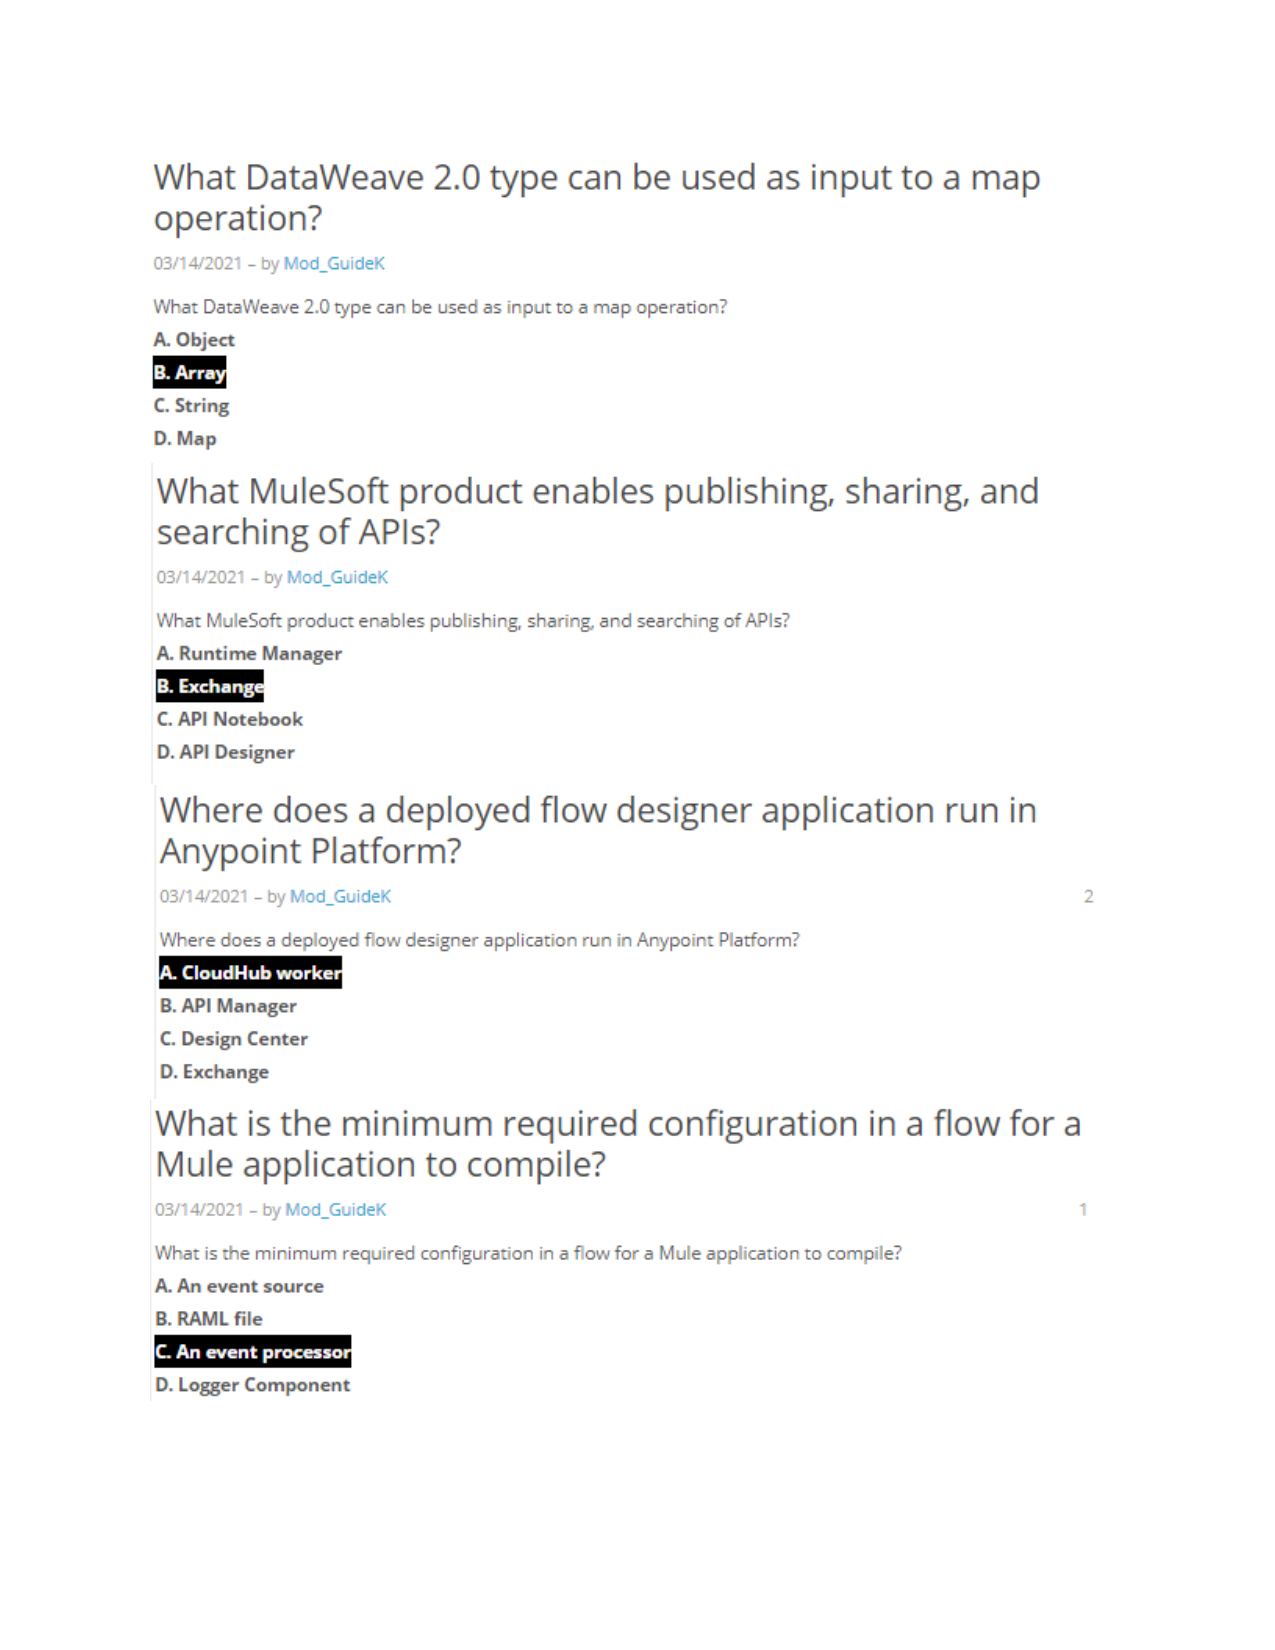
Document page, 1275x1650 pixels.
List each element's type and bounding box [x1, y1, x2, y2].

picture [150, 463, 1052, 784]
picture [150, 1100, 1094, 1401]
picture [150, 150, 1052, 461]
picture [150, 785, 1096, 1099]
